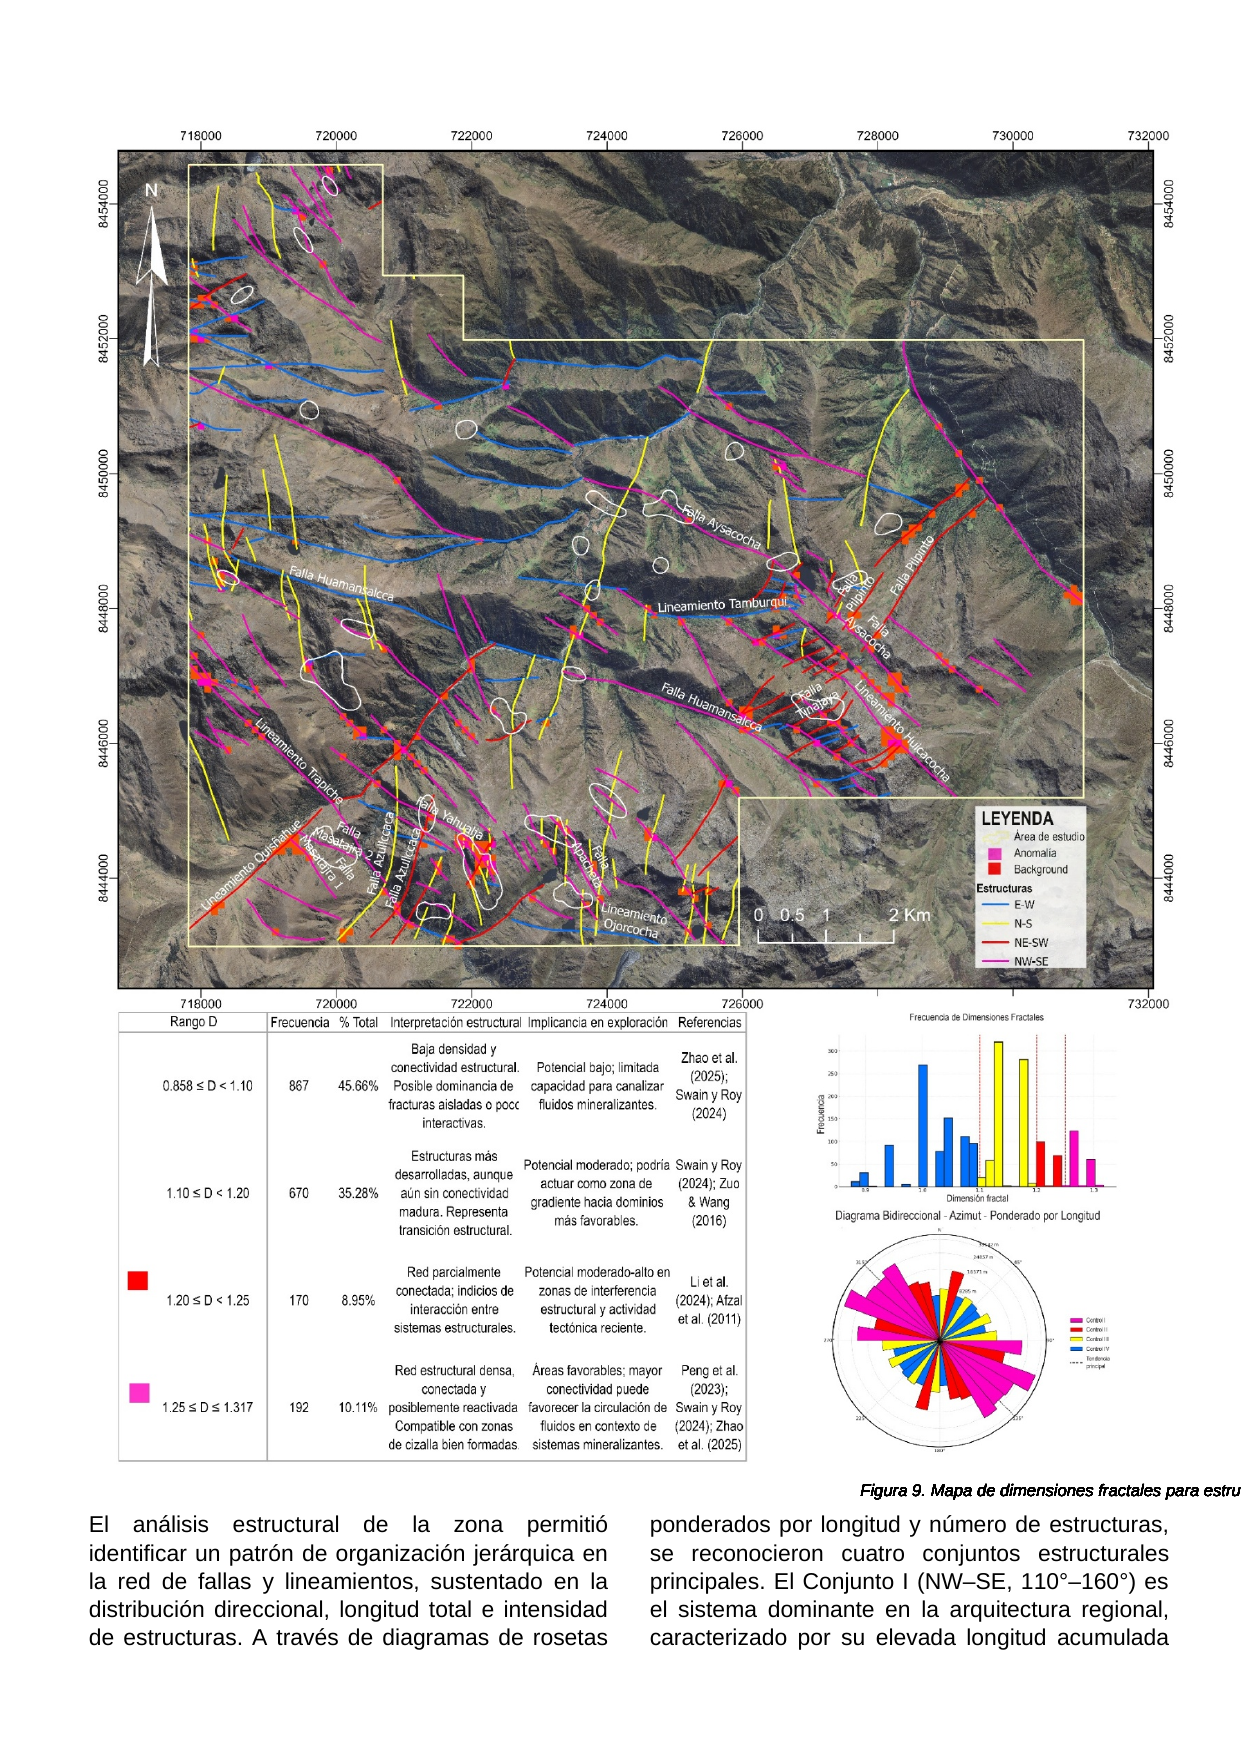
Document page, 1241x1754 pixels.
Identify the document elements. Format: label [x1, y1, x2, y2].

text [89, 1470, 608, 1650]
text [649, 1470, 1169, 1650]
picture [87, 118, 1183, 1470]
